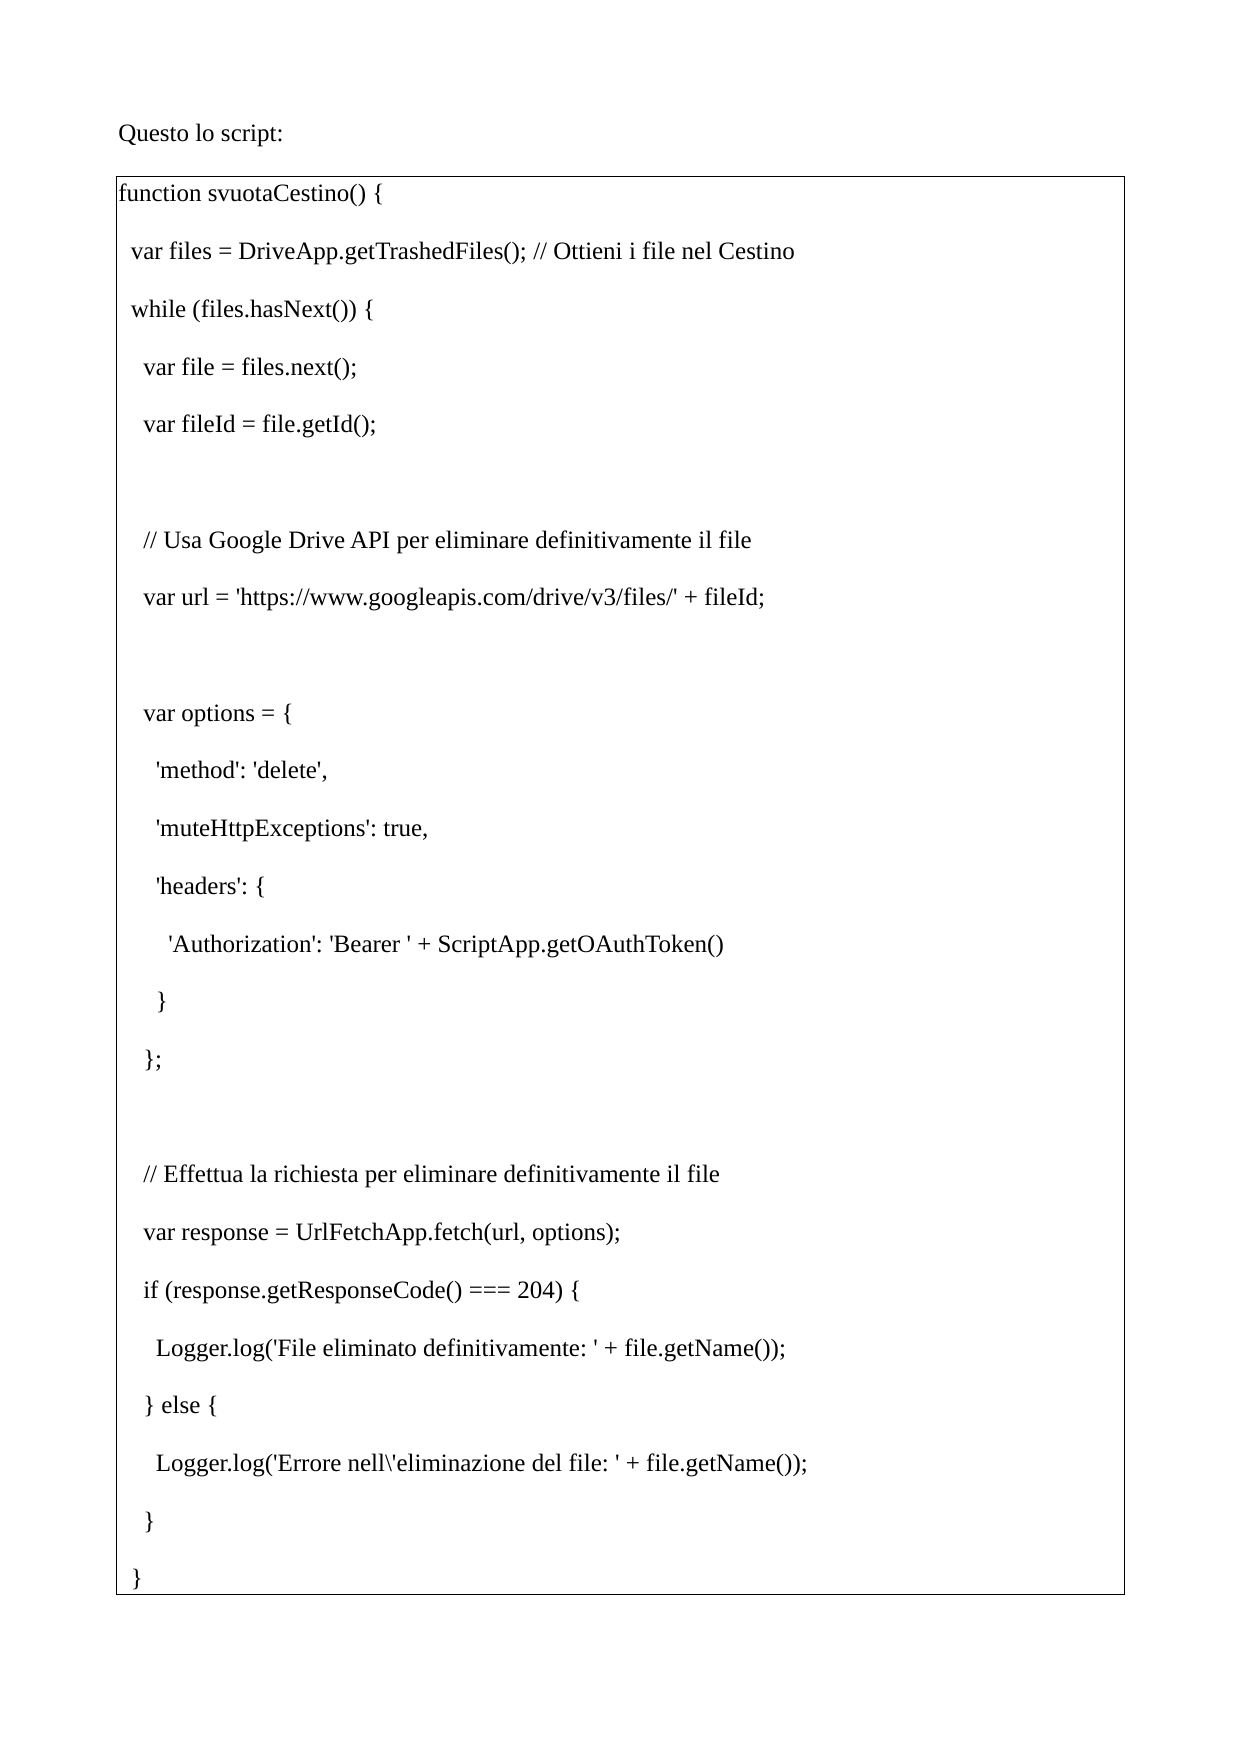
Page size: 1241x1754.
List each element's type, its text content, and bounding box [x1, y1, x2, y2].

text // Usa Google Drive API per eliminare definitivamente il file [117, 522, 1124, 553]
text var fileId = file.getId(); [117, 407, 1124, 438]
text 'headers': { [117, 868, 1124, 900]
text var options = { [117, 695, 1124, 727]
text function svuotaCestino() { [117, 177, 1124, 207]
text var url = 'https://www.googleapis.com/drive/v3/files/' + fileId; [117, 580, 1124, 611]
text var files = DriveApp.getTrashedFiles(); // Ottieni i file nel Cestino [117, 233, 1124, 265]
text 'Authorization': 'Bearer ' + ScriptApp.getOAuthToken() [117, 926, 1124, 957]
text }; [117, 1041, 1124, 1073]
text Logger.log('Errore nell\'eliminazione del file: ' + file.getName()); [117, 1445, 1124, 1477]
text Logger.log('File eliminato definitivamente: ' + file.getName()); [117, 1330, 1124, 1361]
text Questo lo script: [118, 118, 1122, 147]
text if (response.getResponseCode() === 204) { [117, 1272, 1124, 1304]
text var file = files.next(); [117, 349, 1124, 380]
text } else { [117, 1388, 1124, 1419]
text 'muteHttpExceptions': true, [117, 811, 1124, 842]
text } [117, 1503, 1124, 1534]
text var response = UrlFetchApp.fetch(url, options); [117, 1214, 1124, 1246]
text 'method': 'delete', [117, 753, 1124, 784]
text while (files.hasNext()) { [117, 291, 1124, 323]
text } [117, 984, 1124, 1015]
text } [117, 1561, 1124, 1594]
text // Effettua la richiesta per eliminare definitivamente il file [117, 1157, 1124, 1188]
